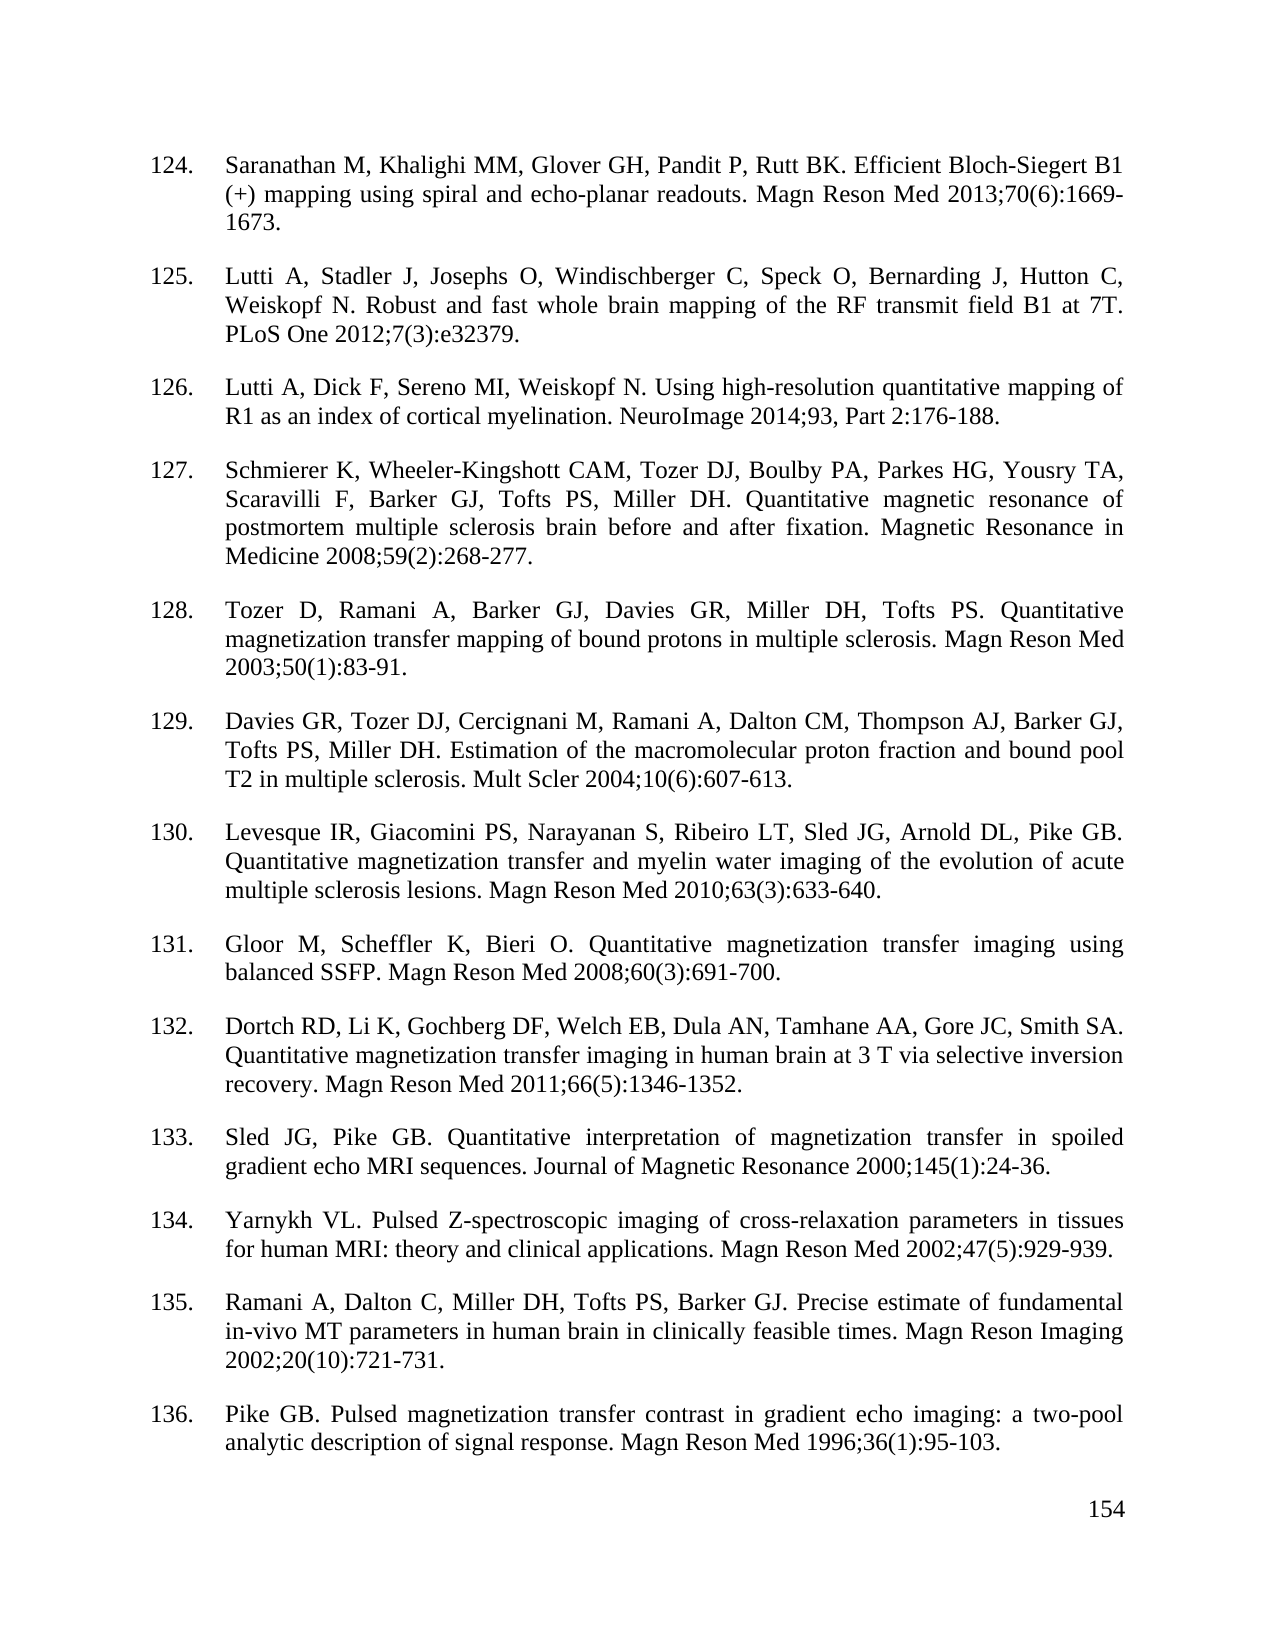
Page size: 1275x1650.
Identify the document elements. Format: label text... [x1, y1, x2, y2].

text 124. Saranathan M, Khalighi MM, Glover GH, Pandit P, Rutt BK. Efficient Bloch-Siegert B1 (+) mapping using spiral and echo-planar readouts. Magn Reson Med 2013;70(6):1669-1673. [150, 150, 1125, 236]
text 134. Yarnykh VL. Pulsed Z-spectroscopic imaging of cross-relaxation parameters in tissues for human MRI: theory and clinical applications. Magn Reson Med 2002;47(5):929-939. [150, 1205, 1125, 1262]
text 131. Gloor M, Scheffler K, Bieri O. Quantitative magnetization transfer imaging using balanced SSFP. Magn Reson Med 2008;60(3):691-700. [150, 929, 1125, 986]
text 132. Dortch RD, Li K, Gochberg DF, Welch EB, Dula AN, Tamhane AA, Gore JC, Smith SA. Quantitative magnetization transfer imaging in human brain at 3 T via selective inversion recovery. Magn Reson Med 2011;66(5):1346-1352. [150, 1011, 1125, 1097]
text 128. Tozer D, Ramani A, Barker GJ, Davies GR, Miller DH, Tofts PS. Quantitative magnetization transfer mapping of bound protons in multiple sclerosis. Magn Reson Med 2003;50(1):83-91. [150, 595, 1125, 681]
text 126. Lutti A, Dick F, Sereno MI, Weiskopf N. Using high-resolution quantitative mapping of R1 as an index of cortical myelination. NeuroImage 2014;93, Part 2:176-188. [150, 372, 1125, 430]
text 127. Schmierer K, Wheeler-Kingshott CAM, Tozer DJ, Boulby PA, Parkes HG, Yousry TA, Scaravilli F, Barker GJ, Tofts PS, Miller DH. Quantitative magnetic resonance of postmortem multiple sclerosis brain before and after fixation. Magnetic Resonance in Medicine 2008;59(2):268-277. [150, 455, 1125, 570]
text 135. Ramani A, Dalton C, Miller DH, Tofts PS, Barker GJ. Precise estimate of fundamental in-vivo MT parameters in human brain in clinically feasible times. Magn Reson Imaging 2002;20(10):721-731. [150, 1287, 1125, 1374]
text 130. Levesque IR, Giacomini PS, Narayanan S, Ribeiro LT, Sled JG, Arnold DL, Pike GB. Quantitative magnetization transfer and myelin water imaging of the evolution of acute multiple sclerosis lesions. Magn Reson Med 2010;63(3):633-640. [150, 817, 1125, 904]
text 125. Lutti A, Stadler J, Josephs O, Windischberger C, Speck O, Bernarding J, Hutton C, Weiskopf N. Robust and fast whole brain mapping of the RF transmit field B1 at 7T. PLoS One 2012;7(3):e32379. [150, 261, 1125, 347]
text 133. Sled JG, Pike GB. Quantitative interpretation of magnetization transfer in spoiled gradient echo MRI sequences. Journal of Magnetic Resonance 2000;145(1):24-36. [150, 1122, 1125, 1180]
text 129. Davies GR, Tozer DJ, Cercignani M, Ramani A, Dalton CM, Thompson AJ, Barker GJ, Tofts PS, Miller DH. Estimation of the macromolecular proton fraction and bound pool T2 in multiple sclerosis. Mult Scler 2004;10(6):607-613. [150, 706, 1125, 792]
text 136. Pike GB. Pulsed magnetization transfer contrast in gradient echo imaging: a two-pool analytic description of signal response. Magn Reson Med 1996;36(1):95-103. [150, 1399, 1125, 1456]
